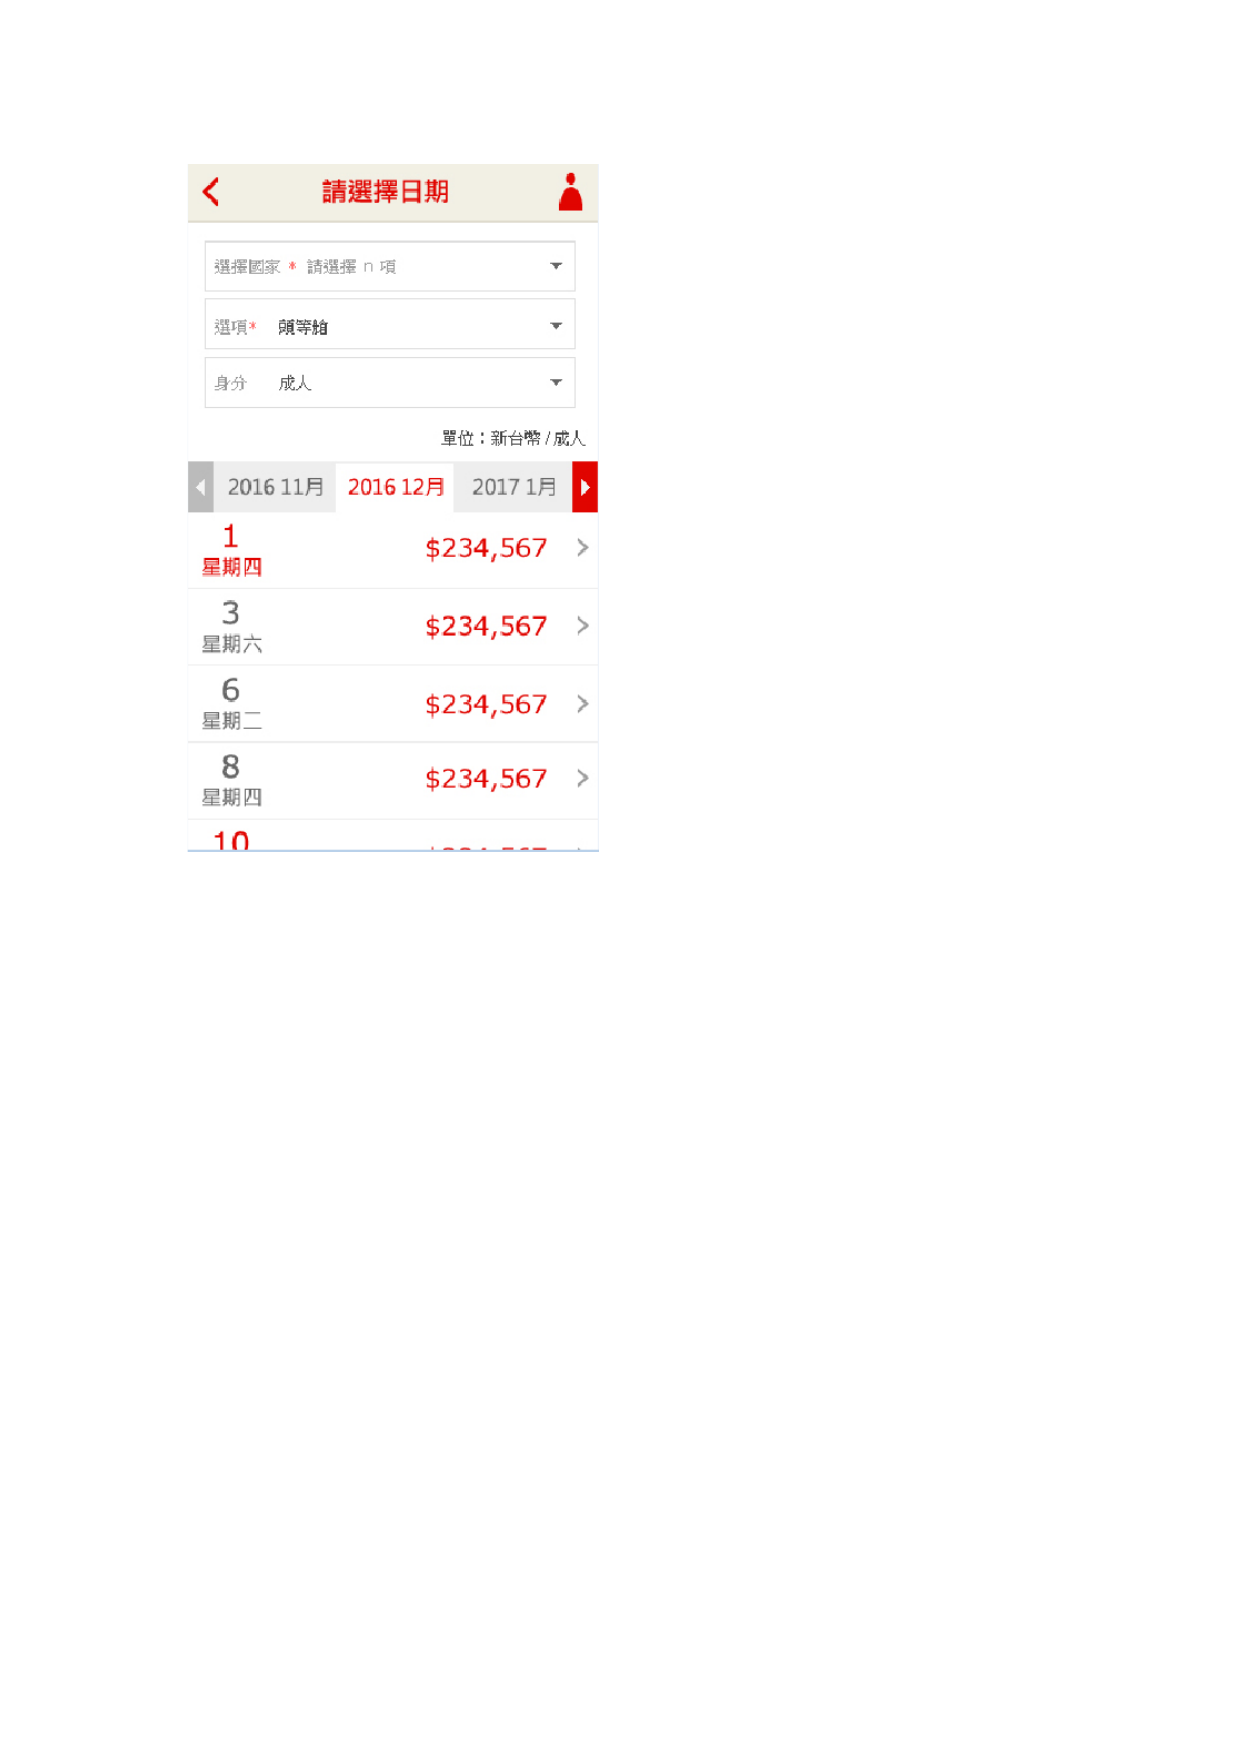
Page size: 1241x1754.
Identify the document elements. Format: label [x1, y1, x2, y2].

picture [187, 164, 599, 852]
